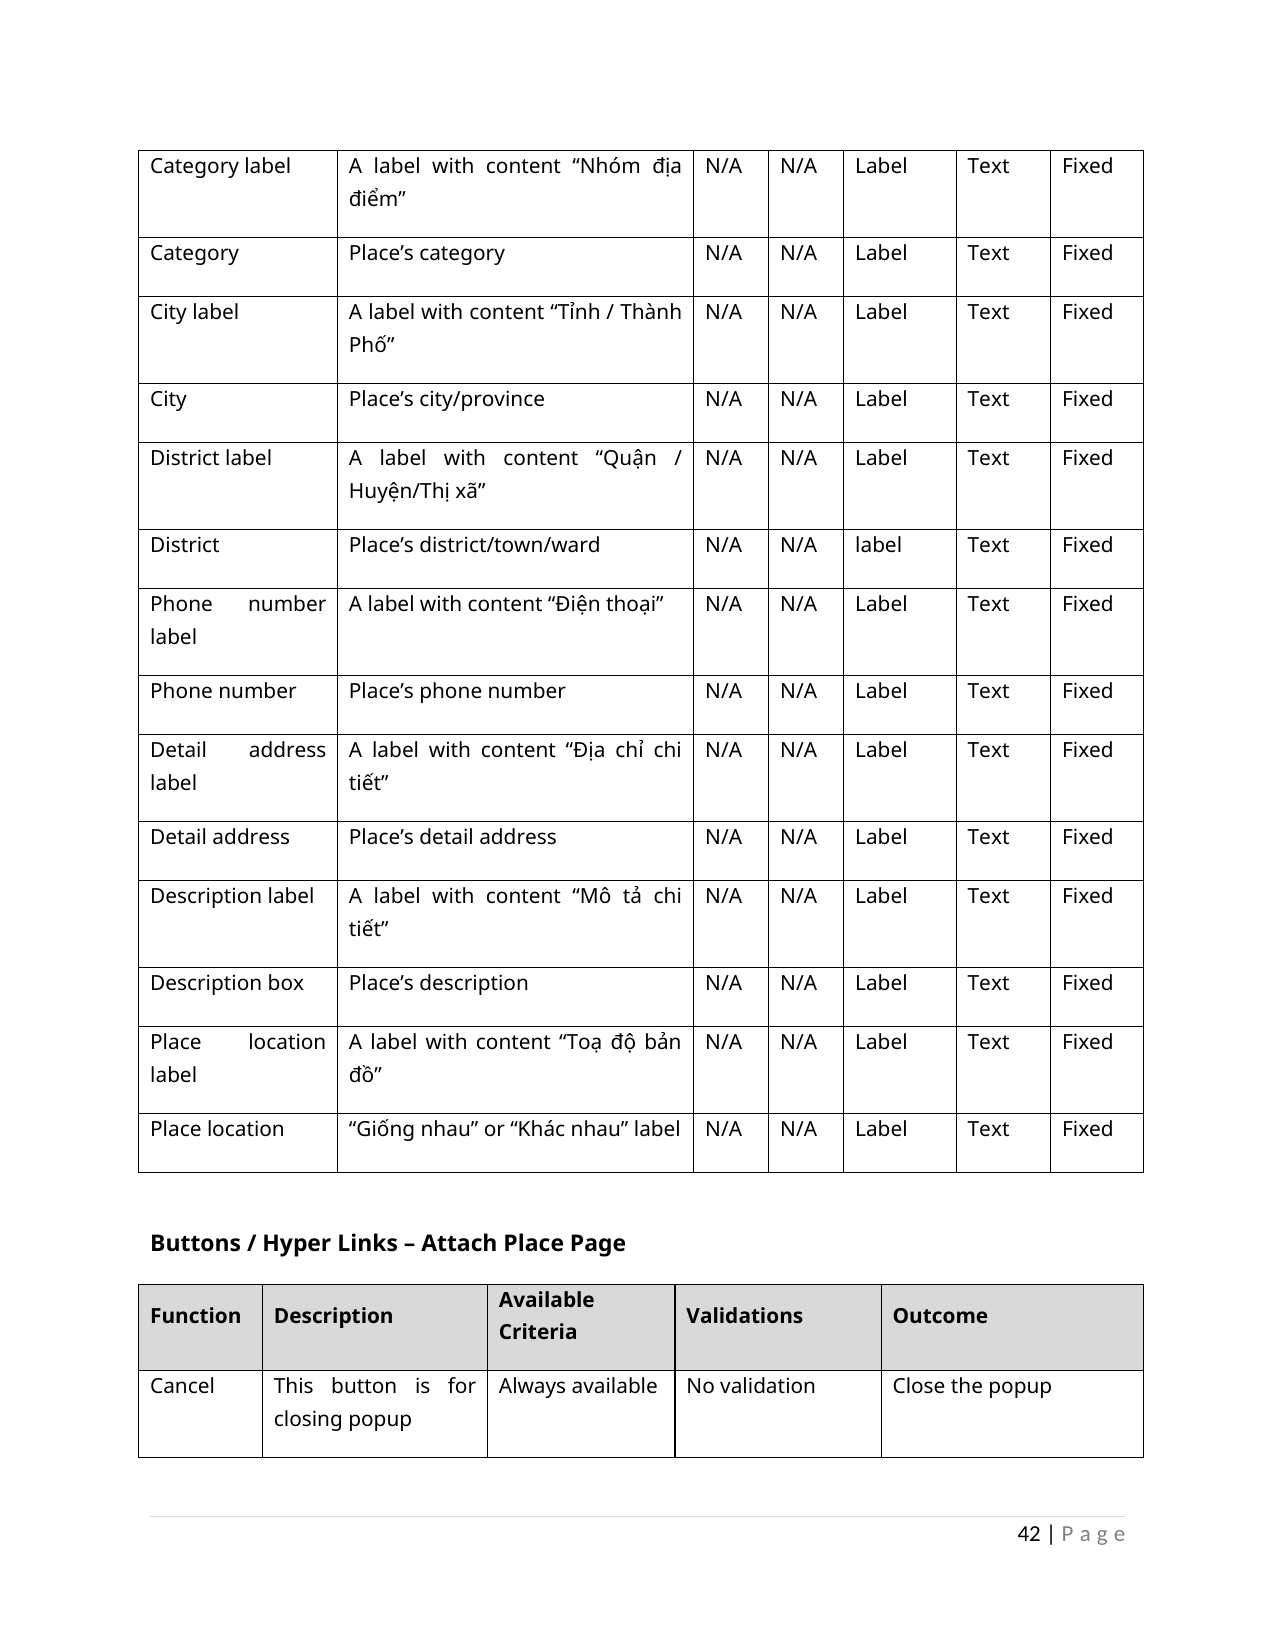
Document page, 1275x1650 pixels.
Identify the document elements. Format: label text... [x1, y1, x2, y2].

table_header Function [139, 1285, 262, 1370]
table_cell Label [844, 589, 956, 675]
table_cell Fixed [1051, 735, 1143, 821]
table_header Description [263, 1285, 487, 1370]
table_header Validations [676, 1285, 881, 1370]
table_cell Place’s city/province [338, 384, 693, 442]
table_cell N/A [769, 384, 843, 442]
table_cell Close the popup [882, 1371, 1143, 1457]
table_cell Label [844, 297, 956, 383]
table_cell label [844, 530, 956, 588]
table_cell N/A [694, 676, 768, 734]
table_cell Category [139, 238, 337, 296]
table_cell N/A [769, 530, 843, 588]
table_cell Fixed [1051, 676, 1143, 734]
table_cell Text [957, 735, 1050, 821]
table_cell Place’s district/town/ward [338, 530, 693, 588]
table_cell District label [139, 443, 337, 529]
table_cell Detail address [139, 822, 337, 880]
table_cell Fixed [1051, 297, 1143, 383]
table_cell Fixed [1051, 530, 1143, 588]
table_cell Phone number [139, 676, 337, 734]
table_cell N/A [769, 735, 843, 821]
table_header Available Criteria [488, 1285, 674, 1370]
table_cell N/A [694, 384, 768, 442]
table_cell Place location label [139, 1027, 337, 1113]
table_cell Text [957, 968, 1050, 1026]
table_cell N/A [769, 1114, 843, 1172]
table_cell No validation [676, 1371, 881, 1457]
table_cell Label [844, 735, 956, 821]
table_cell N/A [769, 238, 843, 296]
table_cell N/A [694, 968, 768, 1026]
table_cell Text [957, 151, 1050, 237]
table_cell N/A [769, 151, 843, 237]
table_cell Text [957, 589, 1050, 675]
table_cell District [139, 530, 337, 588]
table_cell Place’s detail address [338, 822, 693, 880]
table_cell N/A [694, 1114, 768, 1172]
table_cell Fixed [1051, 1027, 1143, 1113]
table_cell N/A [694, 238, 768, 296]
table_cell Label [844, 151, 956, 237]
table_cell Fixed [1051, 1114, 1143, 1172]
text Buttons / Hyper Links – Attach Place Page [150, 1227, 1125, 1258]
table_cell A label with content “Điện thoại” [338, 589, 693, 675]
table_cell N/A [769, 589, 843, 675]
table_cell Detail address label [139, 735, 337, 821]
table_cell N/A [694, 151, 768, 237]
table_cell Cancel [139, 1371, 262, 1457]
table_cell Fixed [1051, 238, 1143, 296]
table_cell N/A [769, 1027, 843, 1113]
table_cell N/A [694, 881, 768, 967]
table_cell N/A [769, 968, 843, 1026]
table_cell Fixed [1051, 968, 1143, 1026]
table_cell A label with content “Mô tả chi tiết” [338, 881, 693, 967]
table_cell City label [139, 297, 337, 383]
table_cell N/A [694, 589, 768, 675]
table_cell Description box [139, 968, 337, 1026]
table_cell N/A [769, 297, 843, 383]
table_cell Place location [139, 1114, 337, 1172]
table_cell Text [957, 238, 1050, 296]
table_cell Category label [139, 151, 337, 237]
table_cell N/A [694, 297, 768, 383]
table_cell Text [957, 443, 1050, 529]
table_cell A label with content “Quận / Huyện/Thị xã” [338, 443, 693, 529]
table_cell Text [957, 881, 1050, 967]
table_cell Text [957, 530, 1050, 588]
table_cell Text [957, 1114, 1050, 1172]
table_cell Fixed [1051, 822, 1143, 880]
table_cell Fixed [1051, 881, 1143, 967]
table_cell This button is for closing popup [263, 1371, 487, 1457]
table_cell Text [957, 297, 1050, 383]
table_header Outcome [882, 1285, 1143, 1370]
table_cell N/A [769, 881, 843, 967]
table_cell Place’s description [338, 968, 693, 1026]
table_cell Label [844, 1114, 956, 1172]
table_cell N/A [769, 822, 843, 880]
table_cell Description label [139, 881, 337, 967]
table_cell Label [844, 238, 956, 296]
table_cell A label with content “Tỉnh / Thành Phố” [338, 297, 693, 383]
table_cell Label [844, 1027, 956, 1113]
table_cell Fixed [1051, 589, 1143, 675]
table_cell Label [844, 822, 956, 880]
table_cell N/A [694, 1027, 768, 1113]
table_cell Label [844, 384, 956, 442]
table_cell Text [957, 1027, 1050, 1113]
table_cell N/A [694, 443, 768, 529]
table_cell Phone number label [139, 589, 337, 675]
table_cell N/A [694, 530, 768, 588]
table_cell Place’s category [338, 238, 693, 296]
table_cell Fixed [1051, 443, 1143, 529]
table_cell A label with content “Nhóm địa điểm” [338, 151, 693, 237]
table_cell N/A [694, 822, 768, 880]
table_cell Text [957, 676, 1050, 734]
table_cell N/A [769, 676, 843, 734]
table_cell City [139, 384, 337, 442]
table_cell Text [957, 384, 1050, 442]
table_cell A label with content “Toạ độ bản đồ” [338, 1027, 693, 1113]
table_cell Label [844, 443, 956, 529]
table_cell Label [844, 676, 956, 734]
table_cell A label with content “Địa chỉ chi tiết” [338, 735, 693, 821]
table_cell Label [844, 881, 956, 967]
table_cell N/A [694, 735, 768, 821]
table_cell N/A [769, 443, 843, 529]
table_cell Text [957, 822, 1050, 880]
table_cell Fixed [1051, 384, 1143, 442]
table_cell Always available [488, 1371, 674, 1457]
table_cell Fixed [1051, 151, 1143, 237]
table_cell “Giống nhau” or “Khác nhau” label [338, 1114, 693, 1172]
table_cell Label [844, 968, 956, 1026]
table_cell Place’s phone number [338, 676, 693, 734]
